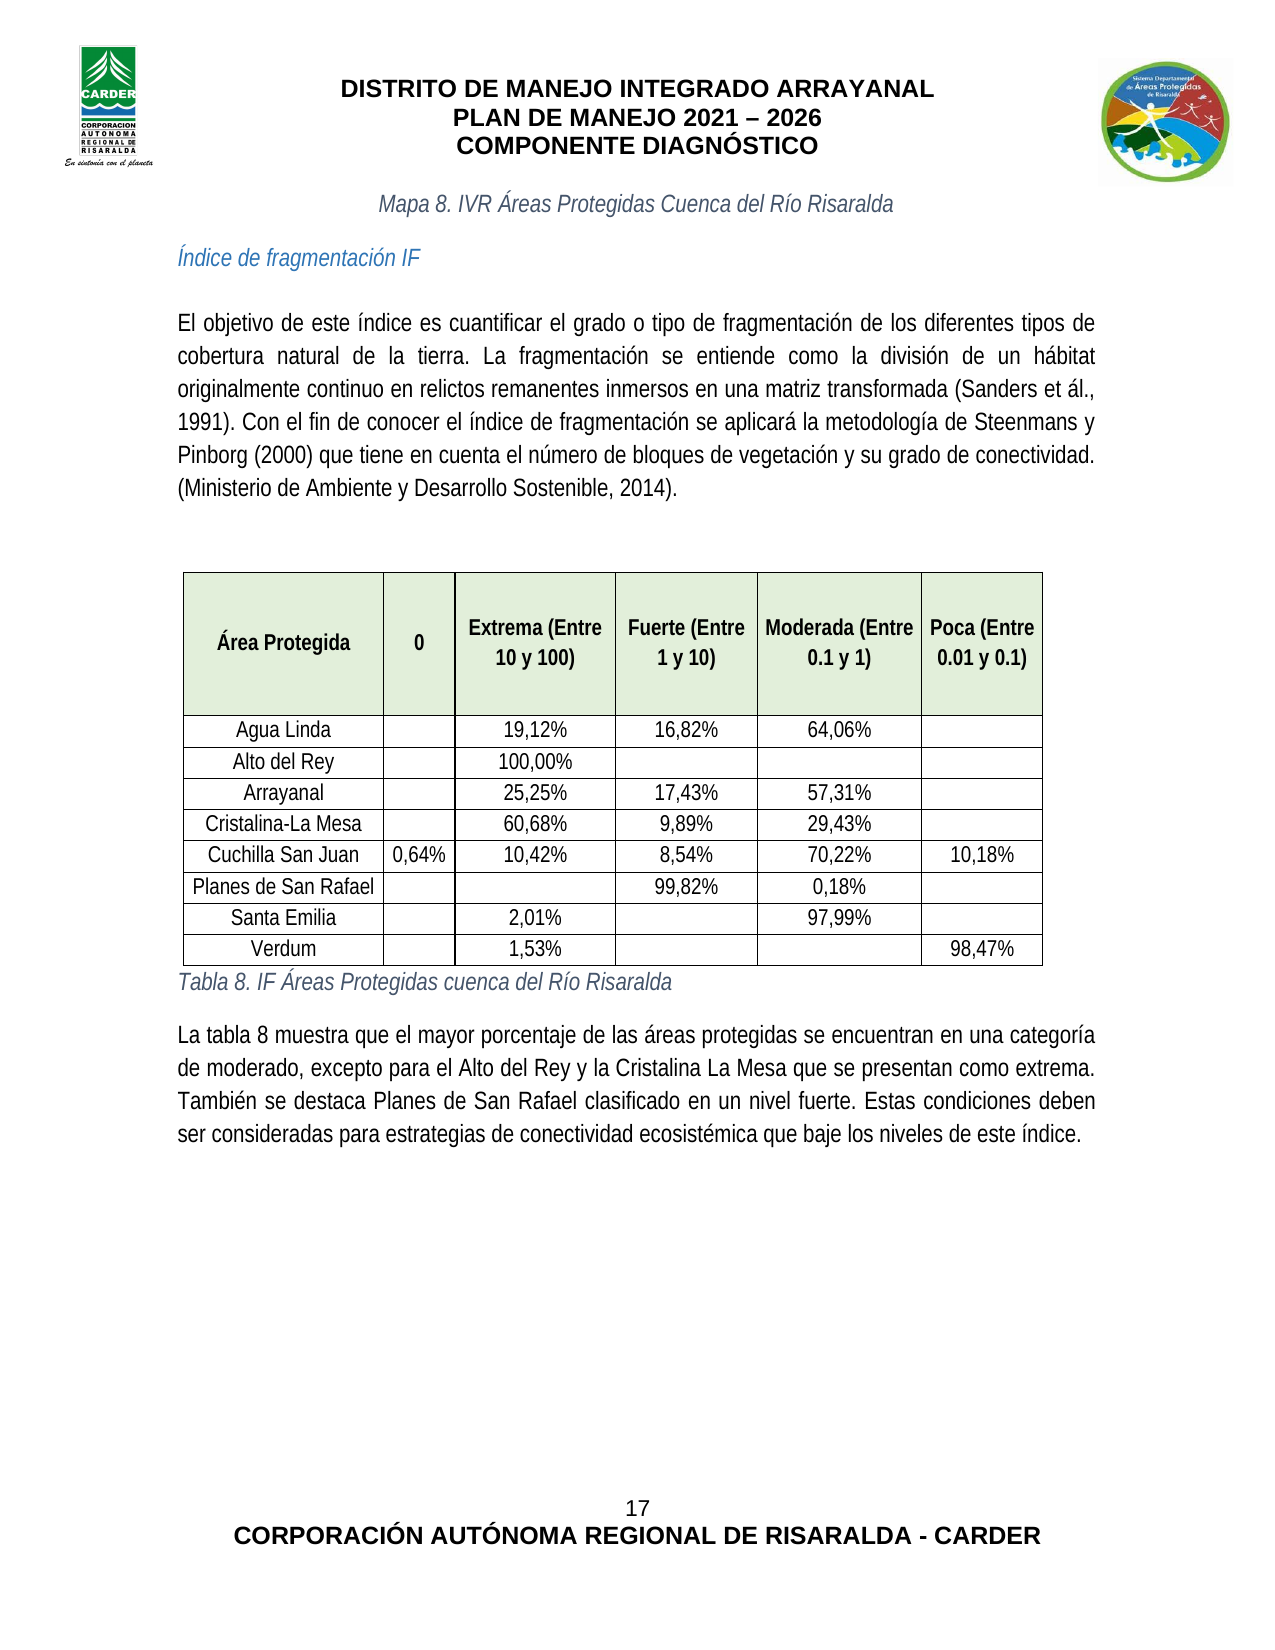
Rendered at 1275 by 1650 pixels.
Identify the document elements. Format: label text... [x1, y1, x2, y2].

table_cell [758, 935, 921, 965]
table_cell 10,18% [922, 841, 1042, 872]
table_header Fuerte (Entre 1 y 10) [616, 573, 757, 715]
table_cell [616, 748, 757, 778]
table_cell [922, 716, 1042, 747]
table_header Poca (Entre 0.01 y 0.1) [922, 573, 1042, 715]
table_cell 19,12% [456, 716, 615, 747]
table_cell [922, 810, 1042, 840]
subtitle Índice de fragmentación IF [177, 242, 1098, 271]
table_cell Arrayanal [184, 779, 383, 809]
table_cell Cuchilla San Juan [184, 841, 383, 872]
table_cell 100,00% [456, 748, 615, 778]
table_header 0 [384, 573, 454, 715]
table_cell 99,82% [616, 873, 757, 903]
table_cell [922, 779, 1042, 809]
table_cell 10,42% [456, 841, 615, 872]
table_cell 17,43% [616, 779, 757, 809]
table_cell [456, 873, 615, 903]
table_cell 0,18% [758, 873, 921, 903]
table_cell [384, 748, 454, 778]
table_cell [922, 748, 1042, 778]
table_cell Planes de San Rafael [184, 873, 383, 903]
table_cell 70,22% [758, 841, 921, 872]
text La tabla 8 muestra que el mayor porcentaje de las áreas protegidas se encuentran en una categoría de moderado, excepto para el Alto del Rey y la Cristalina La Mesa que se presentan como extrema. También se destaca Planes de San Rafael clasificado en un nivel fuerte. Estas condiciones deben ser consideradas para estrategias de conectividad ecosistémica que baje los niveles de este índice. [177, 1020, 1098, 1148]
table_cell [384, 716, 454, 747]
table_cell [384, 779, 454, 809]
table_header Moderada (Entre 0.1 y 1) [758, 573, 921, 715]
table_cell Agua Linda [184, 716, 383, 747]
table_cell 8,54% [616, 841, 757, 872]
table_cell 98,47% [922, 935, 1042, 965]
table_cell [384, 935, 454, 965]
table_cell 2,01% [456, 904, 615, 934]
text Mapa 8. IVR Áreas Protegidas Cuenca del Río Risaralda [177, 189, 1098, 217]
table_cell [616, 935, 757, 965]
table_cell Cristalina-La Mesa [184, 810, 383, 840]
table_cell [758, 748, 921, 778]
picture [59, 38, 159, 177]
text Tabla 8. IF Áreas Protegidas cuenca del Río Risaralda [177, 966, 1098, 995]
table_cell 25,25% [456, 779, 615, 809]
table_cell [384, 810, 454, 840]
table_cell [922, 873, 1042, 903]
text El objetivo de este índice es cuantificar el grado o tipo de fragmentación de los diferentes tipos de cobertura natural de la tierra. La fragmentación se entiende como la división de un hábitat originalmente continuo en relictos remanentes inmersos en una matriz transformada (Sanders et ál., 1991). Con el fin de conocer el índice de fragmentación se aplicará la metodología de Steenmans y Pinborg (2000) que tiene en cuenta el número de bloques de vegetación y su grado de conectividad. (Ministerio de Ambiente y Desarrollo Sostenible, 2014). [177, 308, 1098, 502]
table_cell Santa Emilia [184, 904, 383, 934]
table_cell [384, 904, 454, 934]
table_cell 57,31% [758, 779, 921, 809]
table_cell Alto del Rey [184, 748, 383, 778]
table_cell 0,64% [384, 841, 454, 872]
table_cell 16,82% [616, 716, 757, 747]
table_header Área Protegida [184, 573, 383, 715]
table_cell 9,89% [616, 810, 757, 840]
table_cell 29,43% [758, 810, 921, 840]
table_cell Verdum [184, 935, 383, 965]
table_cell 97,99% [758, 904, 921, 934]
table_cell 64,06% [758, 716, 921, 747]
table_cell [384, 873, 454, 903]
table_header Extrema (Entre 10 y 100) [456, 573, 615, 715]
table_cell [922, 904, 1042, 934]
table_cell [616, 904, 757, 934]
table_cell 60,68% [456, 810, 615, 840]
table_cell 1,53% [456, 935, 615, 965]
picture [1097, 58, 1234, 187]
